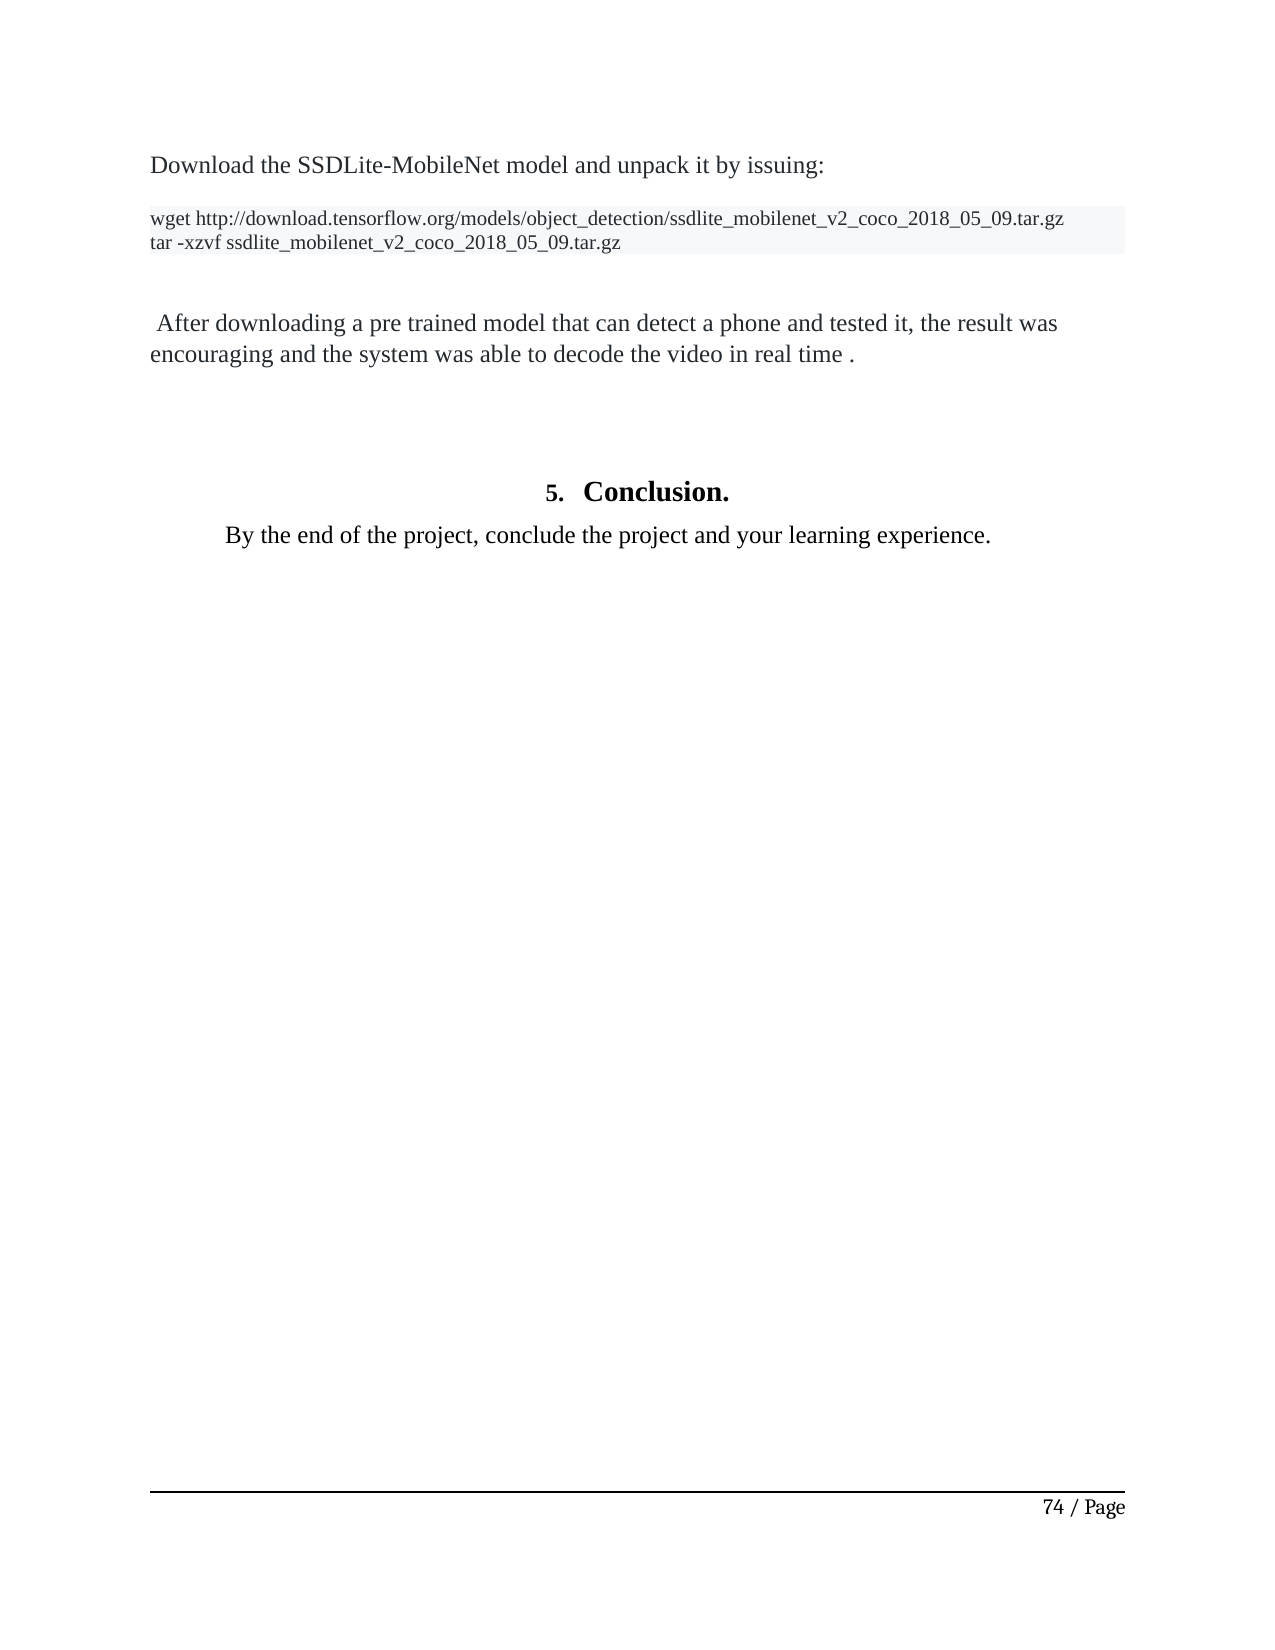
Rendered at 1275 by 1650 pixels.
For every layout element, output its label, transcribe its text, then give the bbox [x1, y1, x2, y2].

text tar -xzvf ssdlite_mobilenet_v2_coco_2018_05_09.tar.gz [150, 230, 1125, 254]
text Download the SSDLite-MobileNet model and unpack it by issuing: [150, 150, 1125, 179]
text By the end of the project, conclude the project and your learning experience. [225, 520, 1125, 548]
text Conclusion. [150, 474, 1125, 507]
text wget http://download.tensorflow.org/models/object_detection/ssdlite_mobilenet_v2_coco_2018_05_09.tar.gz [150, 206, 1125, 230]
text After downloading a pre trained model that can detect a phone and tested it, the result was encouraging and the system was able to decode the video in real time . [150, 308, 1125, 367]
